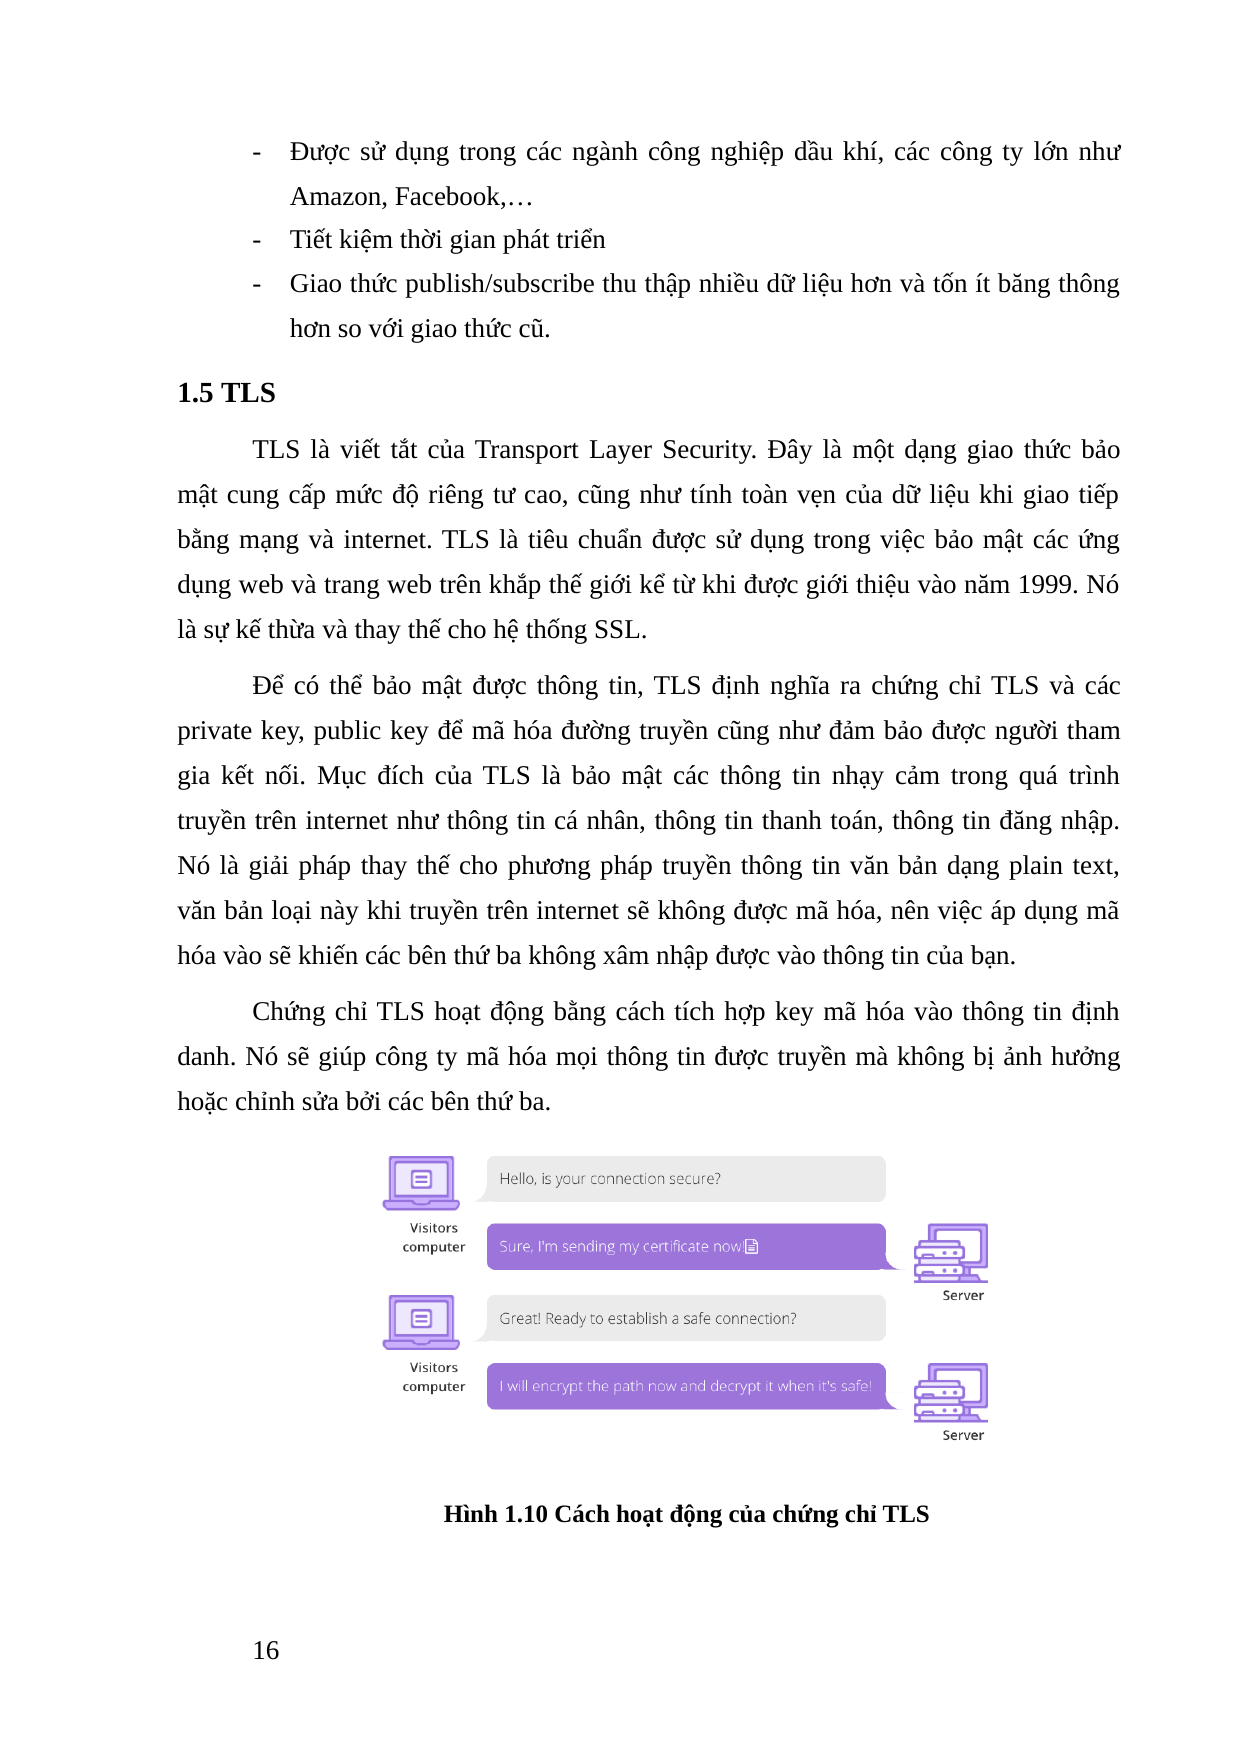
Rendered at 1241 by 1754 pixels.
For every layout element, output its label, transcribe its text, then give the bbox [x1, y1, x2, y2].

picture [345, 1138, 1029, 1457]
subtitle TLS [177, 373, 1122, 411]
list Giao thức publish/subscribe thu thập nhiều dữ liệu hơn và tốn ít băng thông hơn so với giao thức cũ. [252, 264, 1122, 346]
list Được sử dụng trong các ngành công nghiệp dầu khí, các công ty lớn như Amazon, Facebook,… [252, 131, 1122, 214]
text Chứng chỉ TLS hoạt động bằng cách tích hợp key mã hóa vào thông tin định danh. Nó sẽ giúp công ty mã hóa mọi thông tin được truyền mà không bị ảnh hưởng hoặc chỉnh sửa bởi các bên thứ ba. [177, 992, 1122, 1120]
list Tiết kiệm thời gian phát triển [252, 220, 1122, 258]
text Để có thể bảo mật được thông tin, TLS định nghĩa ra chứng chỉ TLS và các private key, public key để mã hóa đường truyền cũng như đảm bảo được người tham gia kết nối. Mục đích của TLS là bảo mật các thông tin nhạy cảm trong quá trình truyền trên internet như thông tin cá nhân, thông tin thanh toán, thông tin đăng nhập. Nó là giải pháp thay thế cho phương pháp truyền thông tin văn bản dạng plain text, văn bản loại này khi truyền trên internet sẽ không được mã hóa, nên việc áp dụng mã hóa vào sẽ khiến các bên thứ ba không xâm nhập được vào thông tin của bạn. [177, 666, 1122, 973]
text TLS là viết tắt của Transport Layer Security. Đây là một dạng giao thức bảo mật cung cấp mức độ riêng tư cao, cũng như tính toàn vẹn của dữ liệu khi giao tiếp bằng mạng và internet. TLS là tiêu chuẩn được sử dụng trong việc bảo mật các ứng dụng web và trang web trên khắp thế giới kể từ khi được giới thiệu vào năm 1999. Nó là sự kế thừa và thay thế cho hệ thống SSL. [177, 430, 1122, 647]
